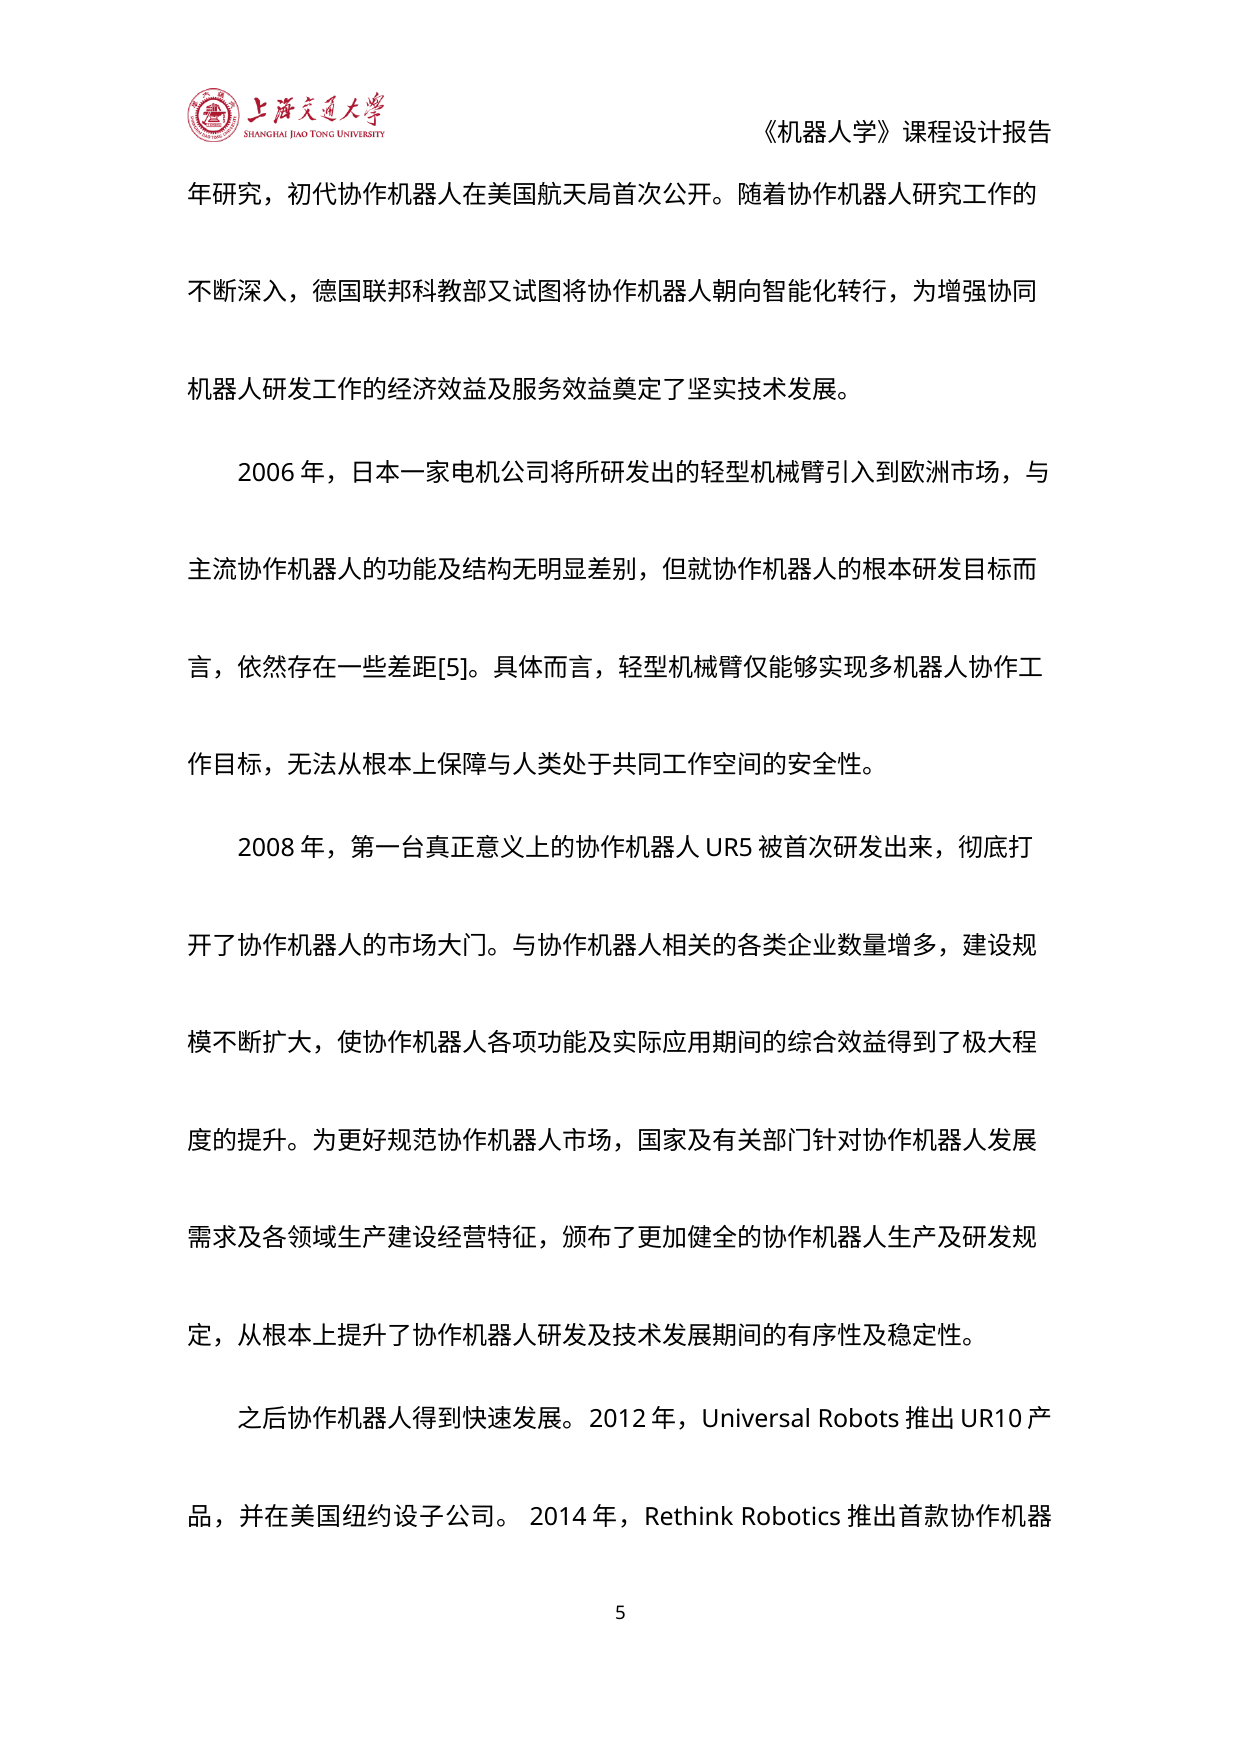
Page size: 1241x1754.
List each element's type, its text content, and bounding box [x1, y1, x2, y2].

list 2008年，第一台真正意义上的协作机器人UR5被首次研发出来，彻底打开了协作机器人的市场大门。与协作机器人相关的各类企业数量增多，建设规模不断扩大，使协作机器人各项功能及实际应用期间的综合效益得到了极大程度的提升。为更好规范协作机器人市场，国家及有关部门针对协作机器人发展需求及各领域生产建设经营特征，颁布了更加健全的协作机器人生产及研发规定，从根本上提升了协作机器人研发及技术发展期间的有序性及稳定性。 [187, 813, 1053, 1366]
list 2006年，日本一家电机公司将所研发出的轻型机械臂引入到欧洲市场，与主流协作机器人的功能及结构无明显差别，但就协作机器人的根本研发目标而言，依然存在一些差距[5]。具体而言，轻型机械臂仅能够实现多机器人协作工作目标，无法从根本上保障与人类处于共同工作空间的安全性。 [187, 438, 1053, 795]
picture [187, 88, 385, 142]
